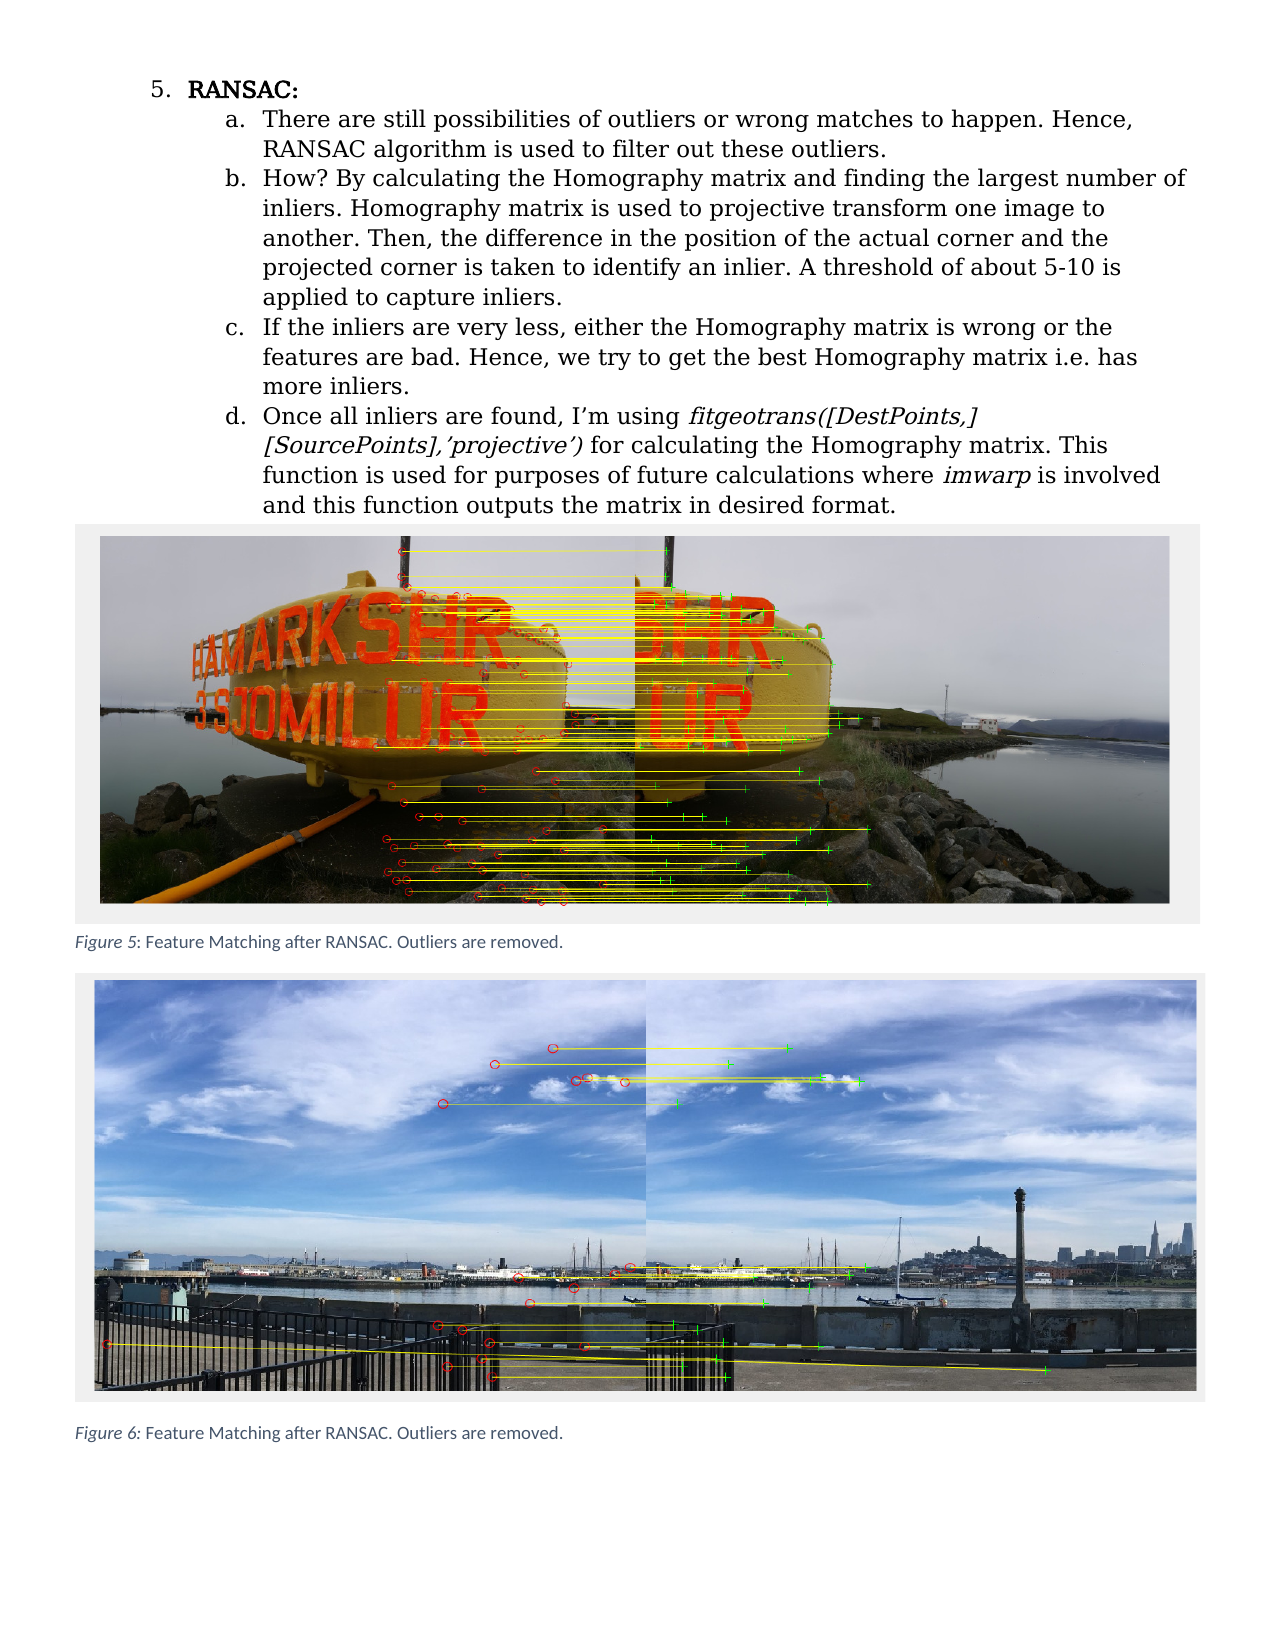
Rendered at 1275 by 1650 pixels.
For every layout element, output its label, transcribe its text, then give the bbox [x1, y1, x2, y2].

list There are still possibilities of outliers or wrong matches to happen. Hence, RANSAC algorithm is used to filter out these outliers. [225, 105, 1200, 162]
picture [75, 973, 1206, 1402]
picture [75, 524, 1200, 924]
list If the inliers are very less, either the Homography matrix is wrong or the features are bad. Hence, we try to get the best Homography matrix i.e. has more inliers. [225, 312, 1200, 399]
list Once all inliers are found, I’m using fitgeotrans([DestPoints,] [SourcePoints],’projective’) for calculating the Homography matrix. This function is used for purposes of future calculations where imwarp is involved and this function outputs the matrix in desired format. [225, 402, 1200, 518]
list How? By calculating the Homography matrix and finding the largest number of inliers. Homography matrix is used to projective transform one image to another. Then, the difference in the position of the actual corner and the projected corner is taken to identify an inlier. A threshold of about 5-10 is applied to capture inliers. [225, 164, 1200, 310]
list RANSAC: [150, 75, 1200, 102]
text Figure 6: Feature Matching after RANSAC. Outliers are removed. [75, 1421, 1200, 1444]
text Figure 5: Feature Matching after RANSAC. Outliers are removed. [75, 930, 1200, 953]
